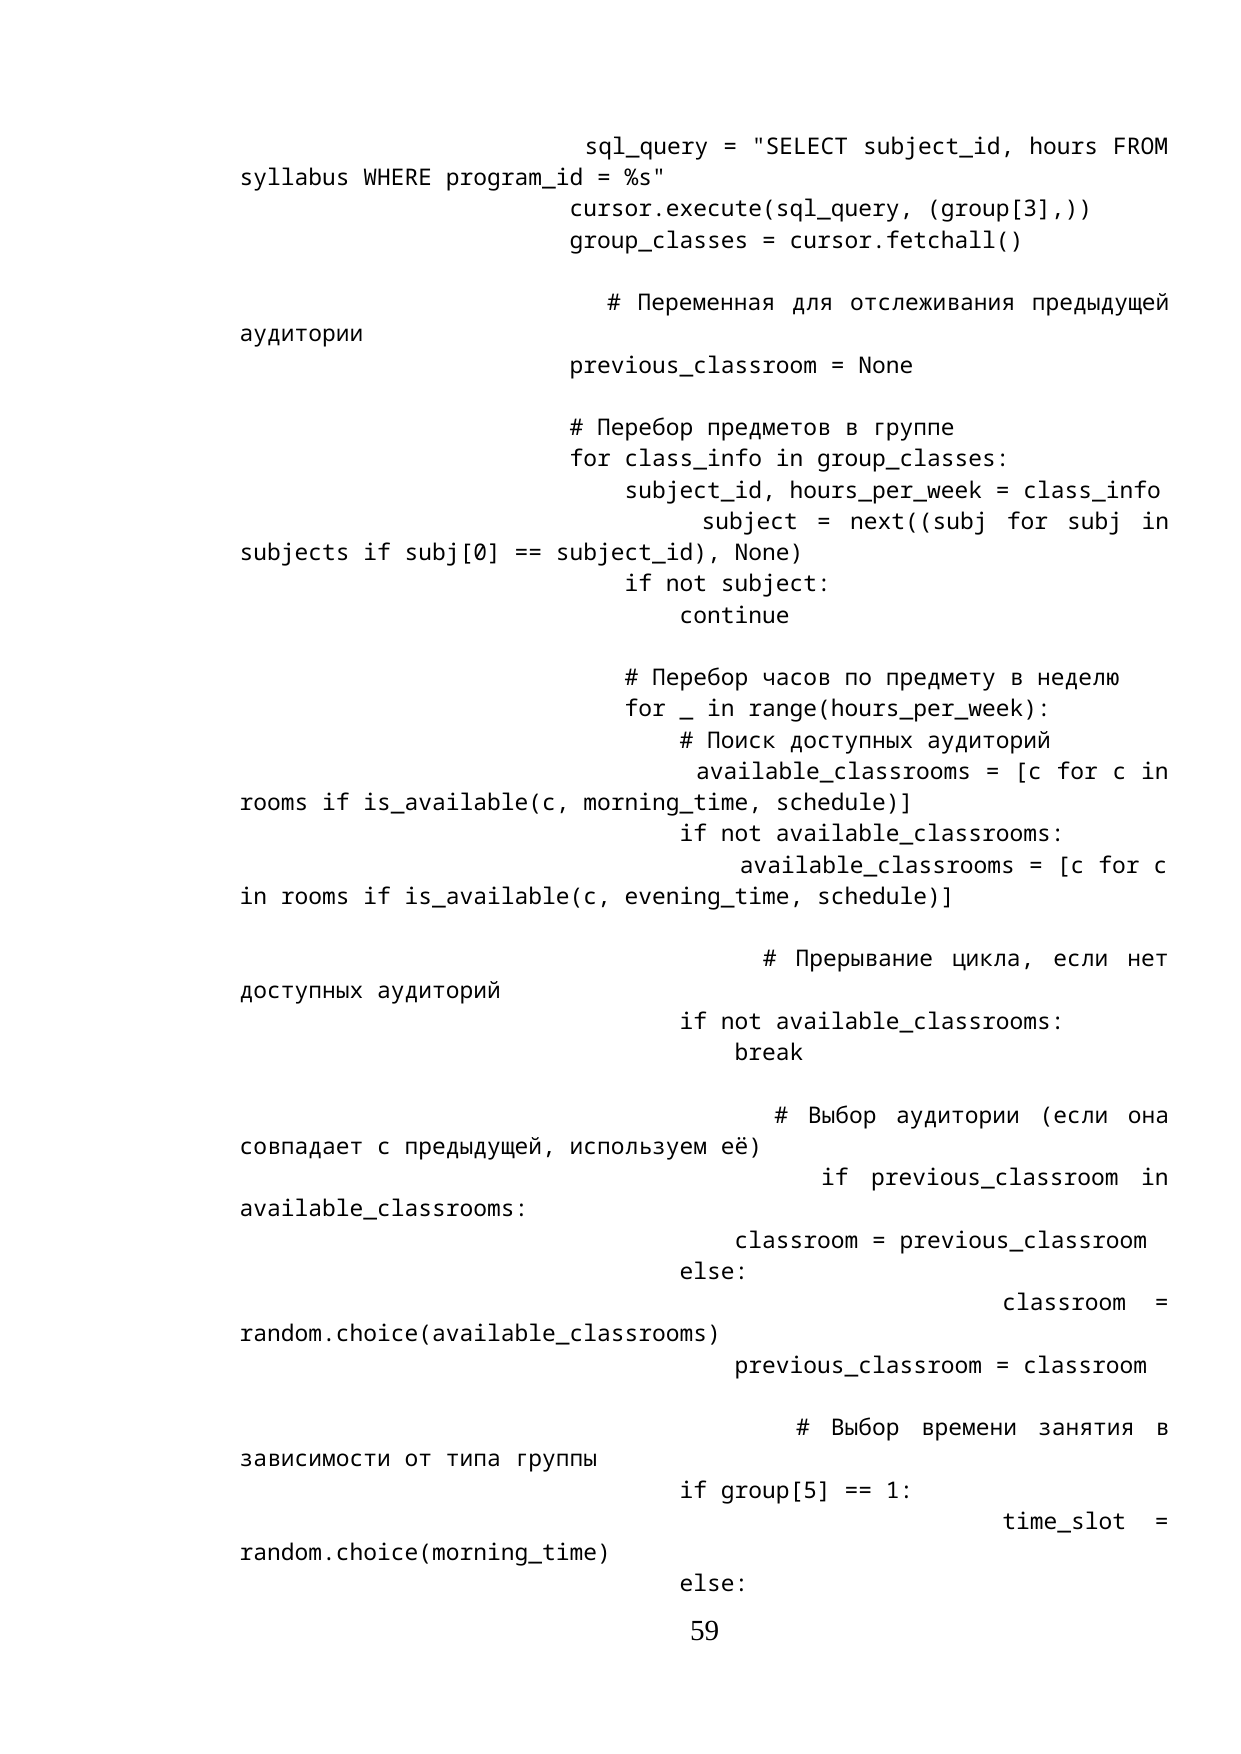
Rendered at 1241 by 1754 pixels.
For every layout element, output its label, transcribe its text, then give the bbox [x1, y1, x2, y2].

text classroom = previous_classroom [239, 1224, 1169, 1255]
text # Прерывание цикла, если нет доступных аудиторий [239, 942, 1169, 1005]
text previous_classroom = None [239, 349, 1169, 380]
text else: [239, 1255, 1169, 1286]
text if not subject: [239, 567, 1169, 599]
text available_classrooms = [c for c in rooms if is_available(c, evening_time, schedule)] [239, 849, 1169, 911]
text # Поиск доступных аудиторий [239, 724, 1169, 755]
text if not available_classrooms: [239, 817, 1169, 849]
text # Выбор времени занятия в зависимости от типа группы [239, 1411, 1169, 1474]
text else: [239, 1567, 1169, 1599]
text for _ in range(hours_per_week): [239, 692, 1169, 724]
text cursor.execute(sql_query, (group[3],)) [239, 192, 1169, 224]
text group_classes = cursor.fetchall() [239, 224, 1169, 255]
text if group[5] == 1: [239, 1474, 1169, 1505]
text # Перебор часов по предмету в неделю [239, 661, 1169, 692]
text continue [239, 599, 1169, 630]
text previous_classroom = classroom [239, 1349, 1169, 1380]
text classroom = random.choice(available_classrooms) [239, 1286, 1169, 1349]
text subject = next((subj for subj in subjects if subj[0] == subject_id), None) [239, 505, 1169, 567]
text # Выбор аудитории (если она совпадает с предыдущей, используем её) [239, 1099, 1169, 1161]
text time_slot = random.choice(morning_time) [239, 1505, 1169, 1567]
text # Переменная для отслеживания предыдущей аудитории [239, 286, 1169, 349]
text subject_id, hours_per_week = class_info [239, 474, 1169, 505]
text for class_info in group_classes: [239, 442, 1169, 474]
text if previous_classroom in available_classrooms: [239, 1161, 1169, 1224]
text break [239, 1036, 1169, 1067]
text # Перебор предметов в группе [239, 411, 1169, 442]
text if not available_classrooms: [239, 1005, 1169, 1036]
text available_classrooms = [c for c in rooms if is_available(c, morning_time, schedule)] [239, 755, 1169, 817]
text sql_query = "SELECT subject_id, hours FROM syllabus WHERE program_id = %s" [239, 130, 1169, 192]
